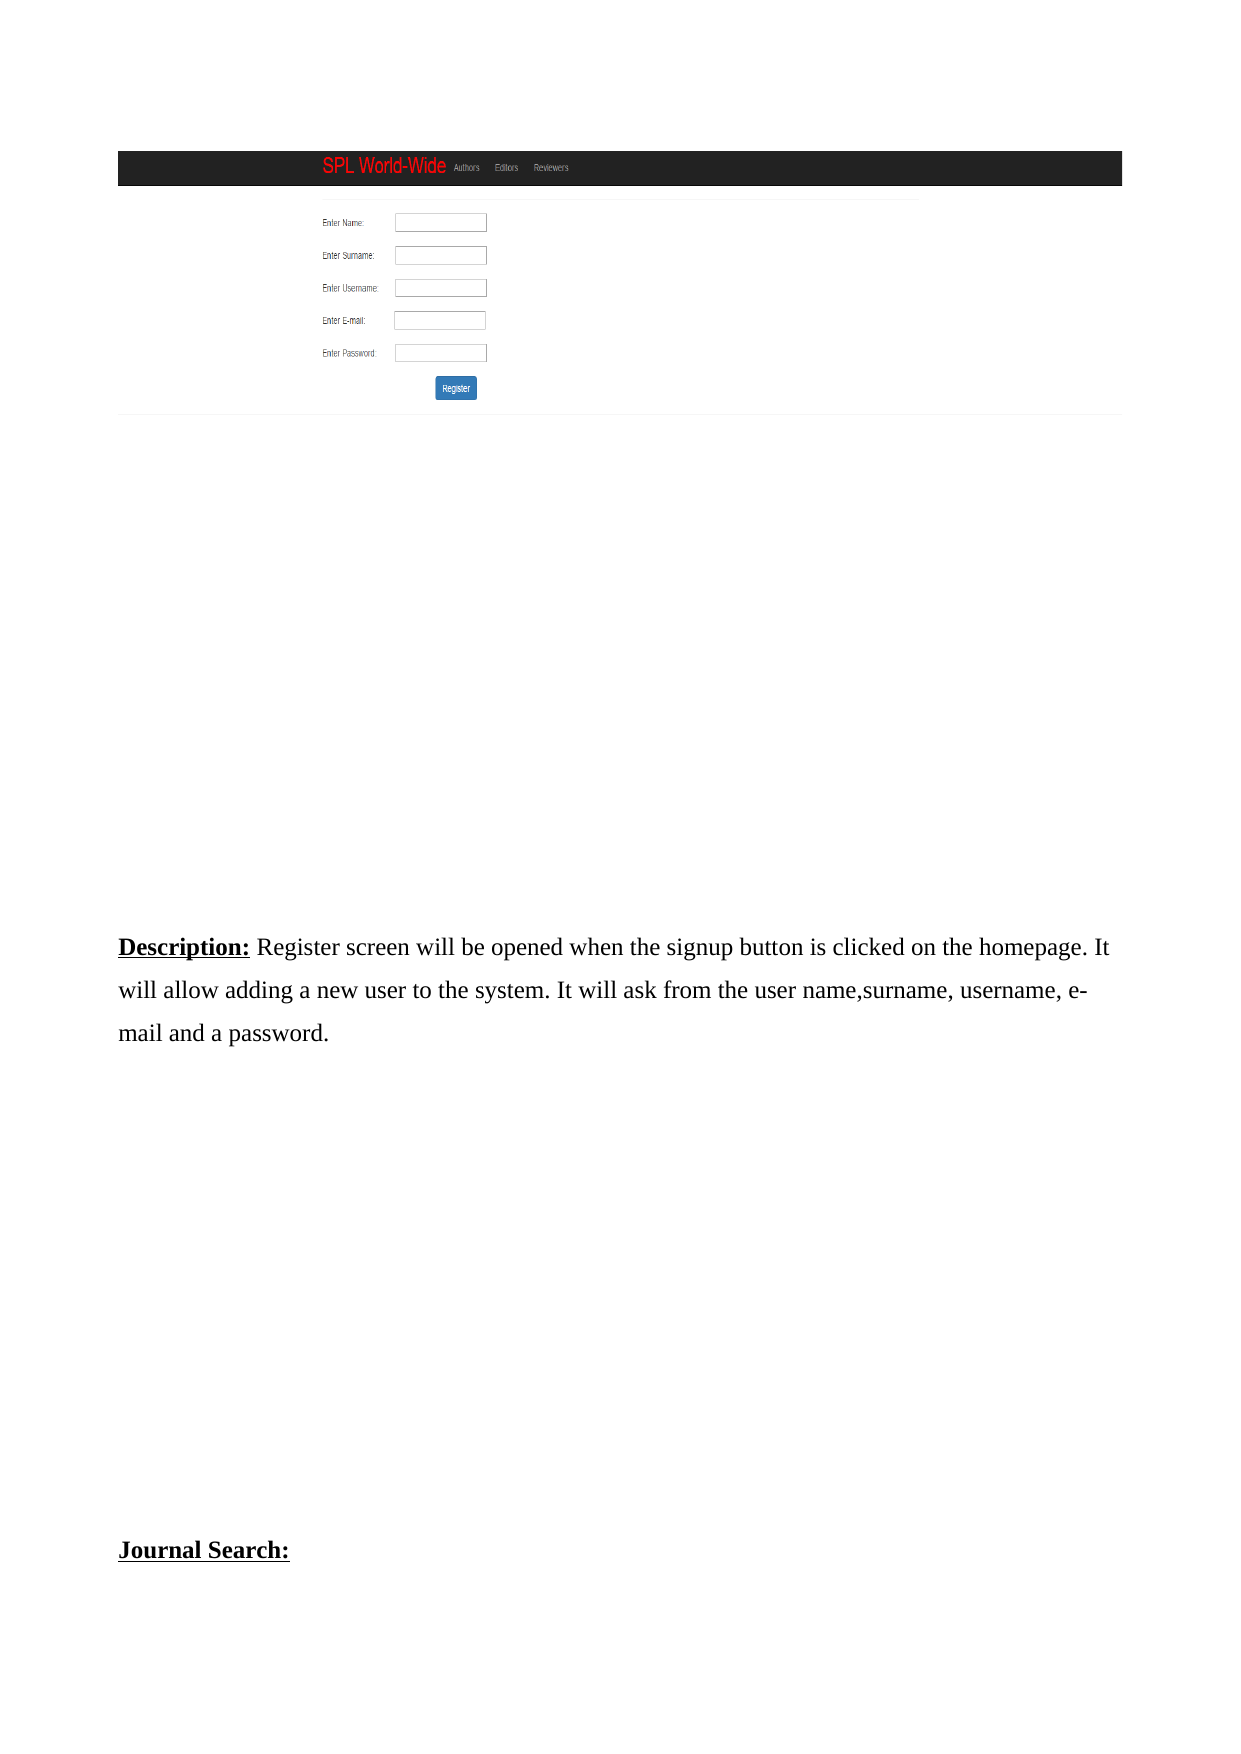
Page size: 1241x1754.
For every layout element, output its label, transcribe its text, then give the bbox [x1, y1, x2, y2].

text Journal Search: [118, 1536, 1122, 1564]
text Description: Register screen will be opened when the signup button is clicked on the homepage. It will allow adding a new user to the system. It will ask from the user name,surname, username, e-mail and a password. [118, 932, 1122, 1047]
picture [118, 151, 1123, 842]
